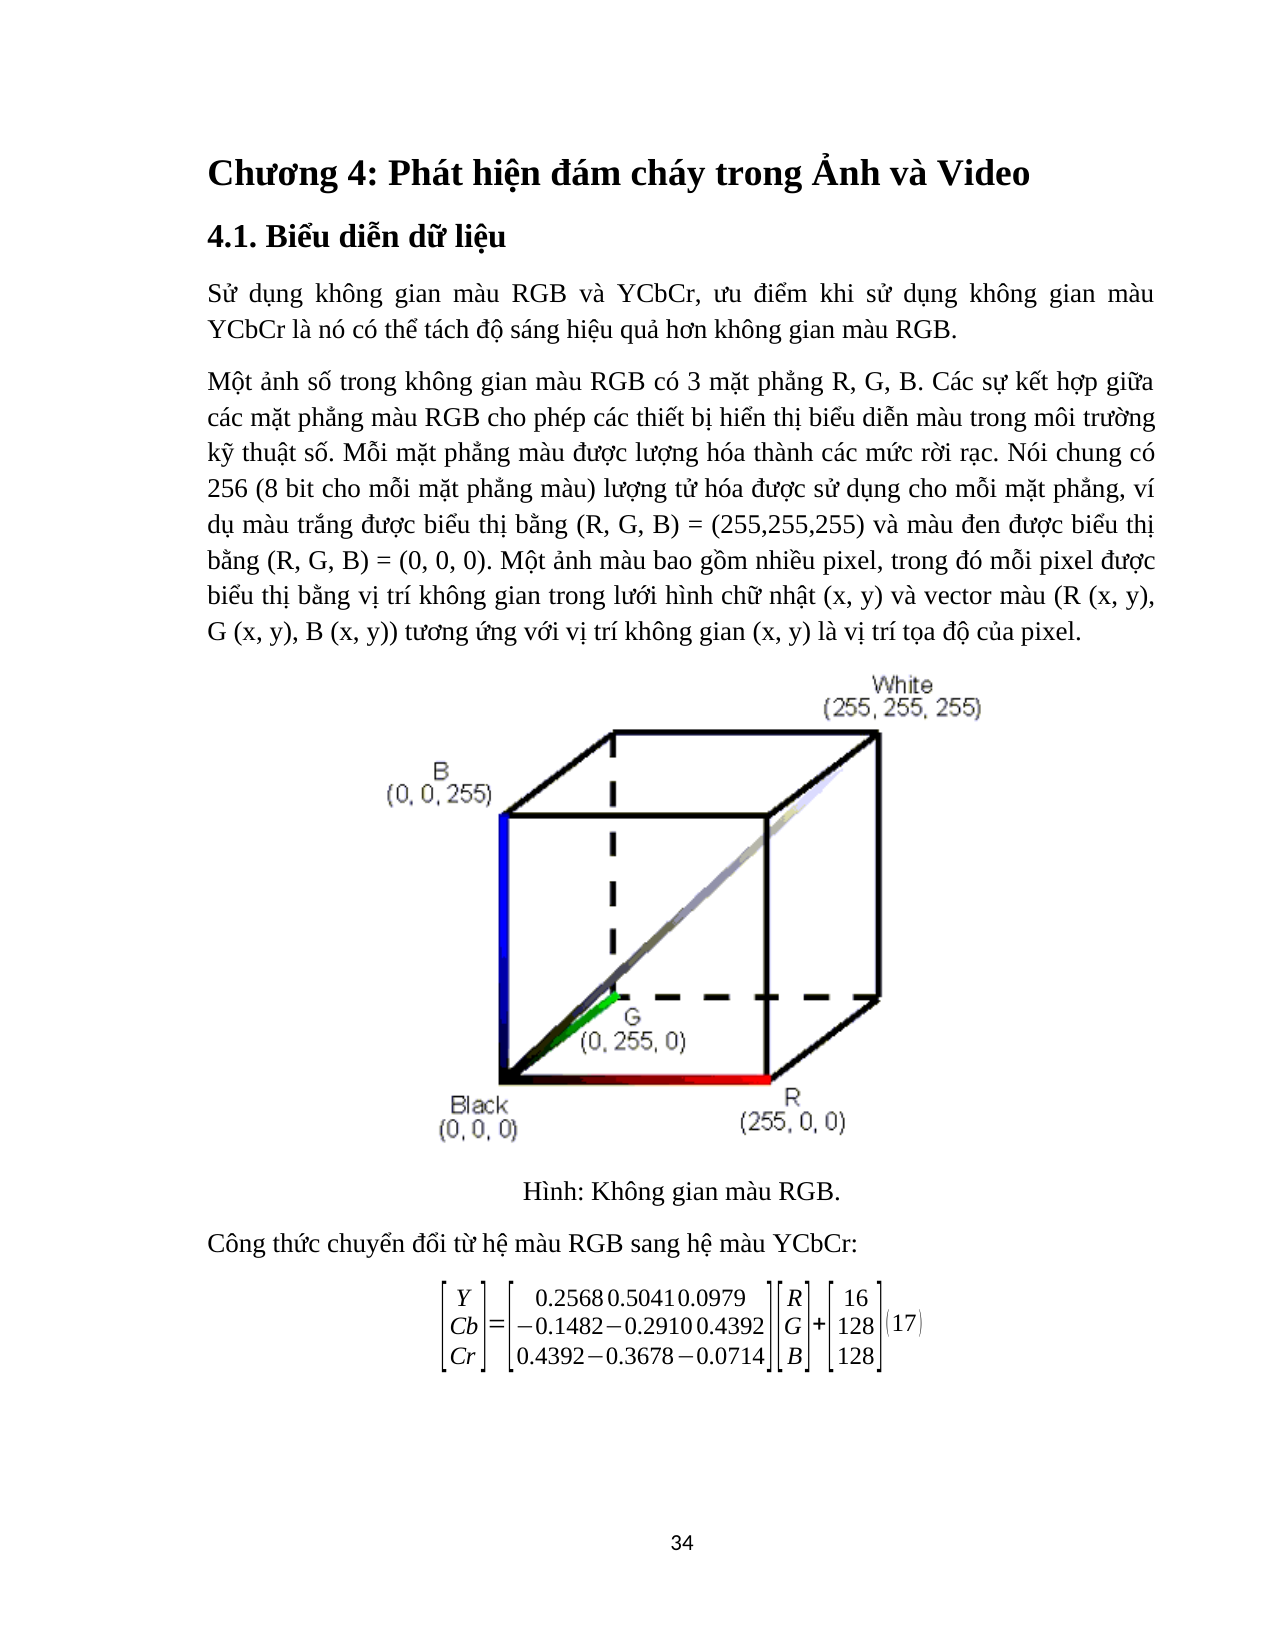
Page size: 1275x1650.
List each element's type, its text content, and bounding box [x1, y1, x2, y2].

text Một ảnh số trong không gian màu RGB có 3 mặt phẳng R, G, B. Các sự kết hợp giữa các mặt phẳng màu RGB cho phép các thiết bị hiển thị biểu diễn màu trong môi trường kỹ thuật số. Mỗi mặt phẳng màu được lượng hóa thành các mức rời rạc. Nói chung có 256 (8 bit cho mỗi mặt phẳng màu) lượng tử hóa được sử dụng cho mỗi mặt phẳng, ví dụ màu trắng được biểu thị bằng (R, G, B) = (255,255,255) và màu đen được biểu thị bằng (R, G, B) = (0, 0, 0). Một ảnh màu bao gồm nhiều pixel, trong đó mỗi pixel được biểu thị bằng vị trí không gian trong lưới hình chữ nhật (x, y) và vector màu (R (x, y), G (x, y), B (x, y)) tương ứng với vị trí không gian (x, y) là vị trí tọa độ của pixel. [207, 365, 1156, 646]
text Công thức chuyển đổi từ hệ màu RGB sang hệ màu YCbCr: [207, 1227, 1156, 1258]
picture [369, 667, 995, 1154]
text Hình: Không gian màu RGB. [207, 1175, 1156, 1206]
text Chương 4: Phát hiện đám cháy trong Ảnh và Video [207, 150, 1156, 193]
text 4.1. Biểu diễn dữ liệu [207, 216, 1156, 254]
text Sử dụng không gian màu RGB và YCbCr, ưu điểm khi sử dụng không gian màu YCbCr là nó có thể tách độ sáng hiệu quả hơn không gian màu RGB. [207, 277, 1156, 344]
